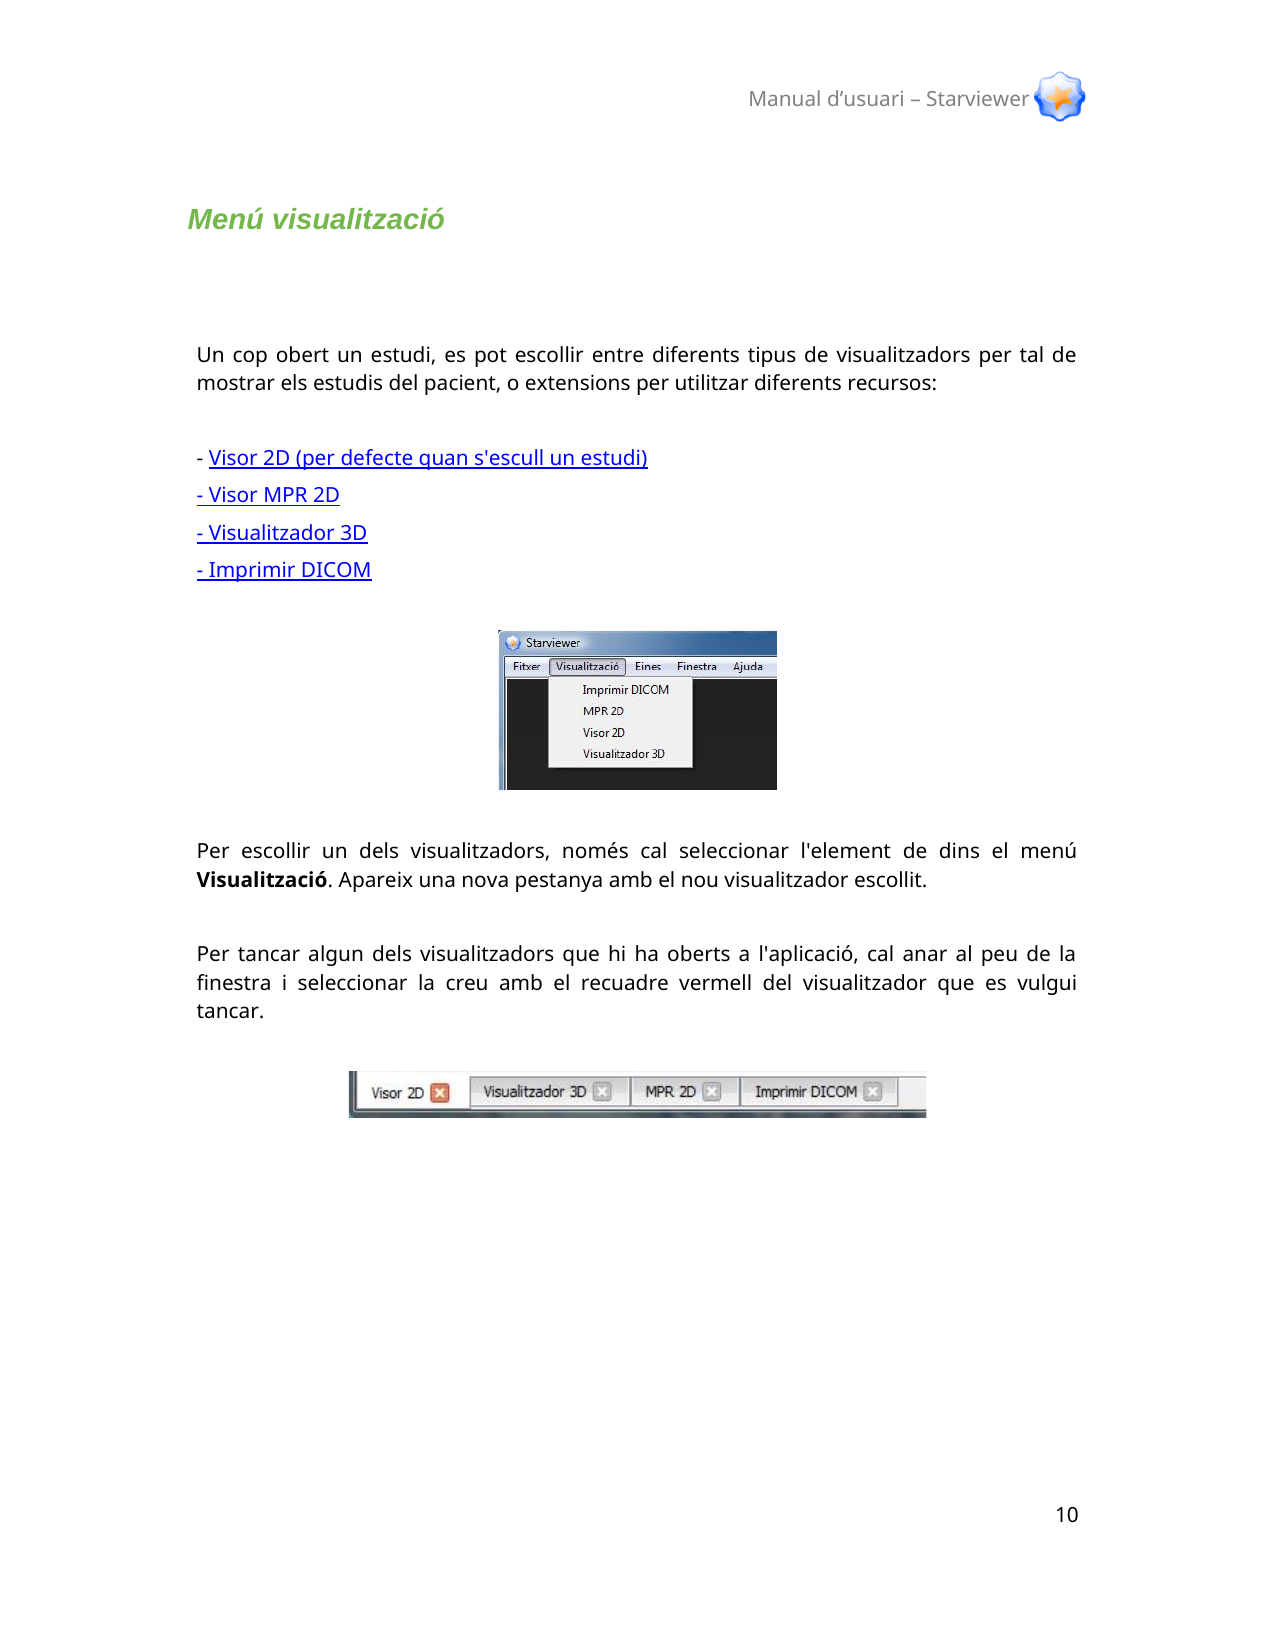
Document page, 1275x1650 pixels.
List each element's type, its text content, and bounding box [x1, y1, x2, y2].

picture [1033, 71, 1086, 122]
text - Visualitzador 3D [196, 518, 1078, 546]
text Per escollir un dels visualitzadors, només cal seleccionar l'element de dins el menú Visualització. Apareix una nova pestanya amb el nou visualitzador escollit. [196, 836, 1078, 893]
text - Visor 2D (per defecte quan s'escull un estudi) [196, 443, 1078, 472]
text Un cop obert un estudi, es pot escollir entre diferents tipus de visualitzadors per tal de mostrar els estudis del pacient, o extensions per utilitzar diferents recursos: [196, 340, 1078, 397]
picture [348, 1071, 927, 1118]
text - Visor MPR 2D [196, 481, 1078, 509]
picture [498, 630, 777, 790]
subtitle Menú visualització [187, 202, 1078, 236]
text Per tancar algun dels visualitzadors que hi ha oberts a l'aplicació, cal anar al peu de la finestra i seleccionar la creu amb el recuadre vermell del visualitzador que es vulgui tancar. [196, 939, 1078, 1025]
text - Imprimir DICOM [196, 555, 1078, 584]
